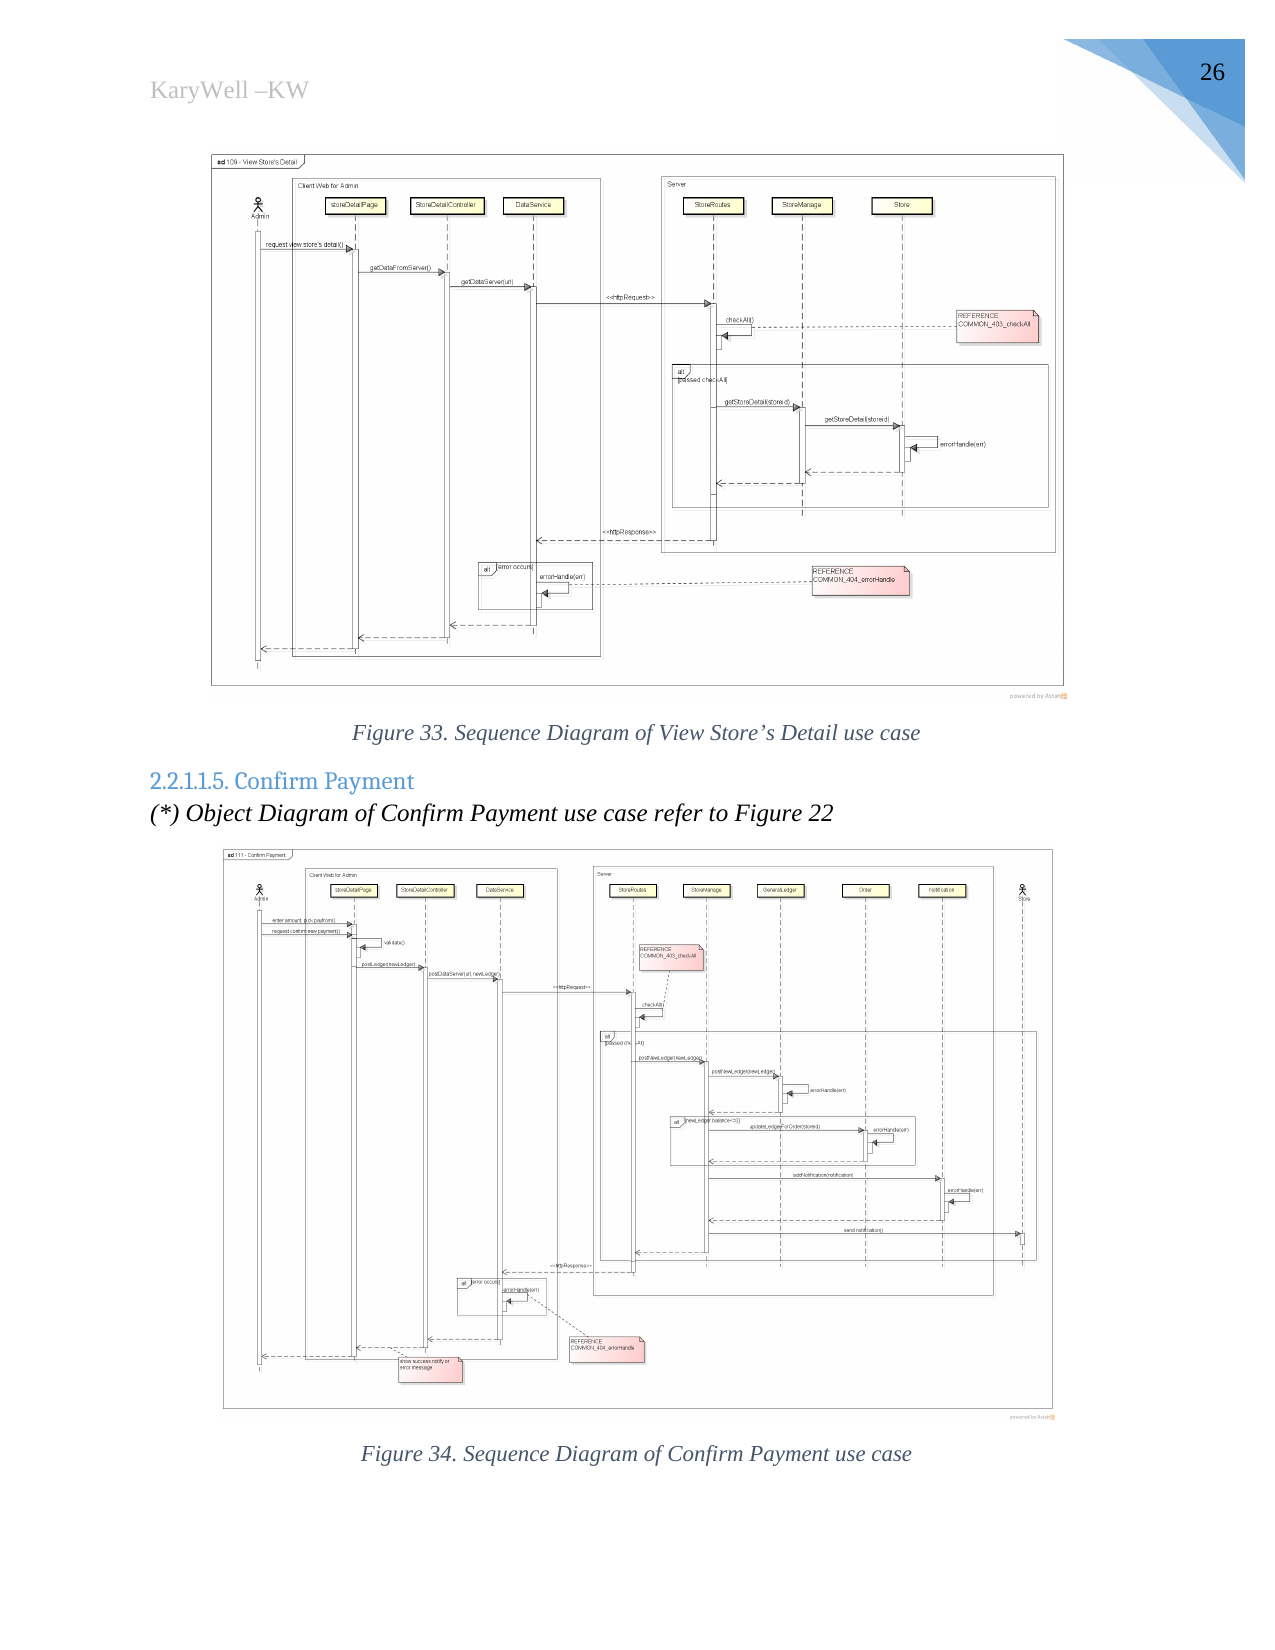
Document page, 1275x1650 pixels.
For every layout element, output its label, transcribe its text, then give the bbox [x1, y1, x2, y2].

picture [219, 845, 1055, 1421]
subtitle 2.2.1.1.5. Confirm Payment [150, 767, 1125, 795]
picture [206, 39, 1245, 701]
text (*) Object Diagram of Confirm Payment use case refer to Figure 22 [150, 798, 1125, 826]
